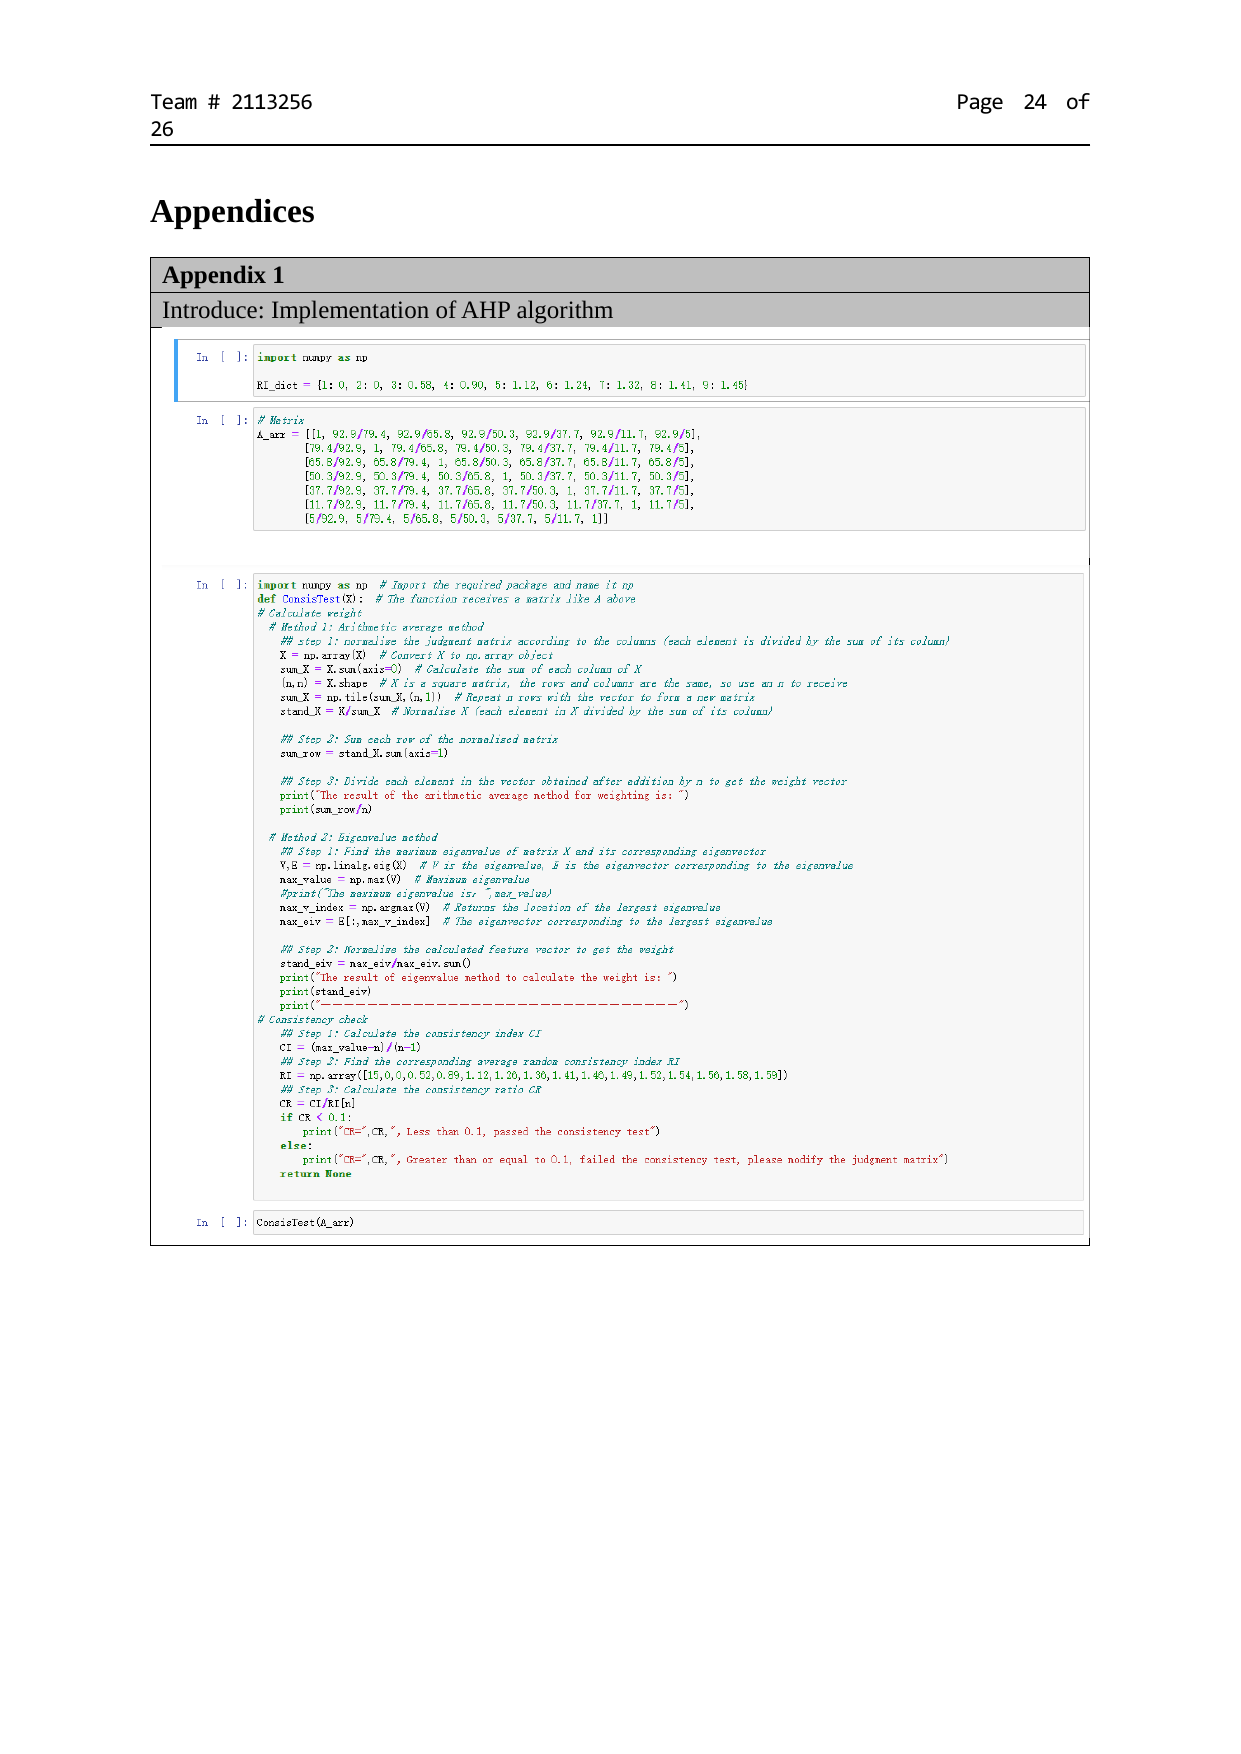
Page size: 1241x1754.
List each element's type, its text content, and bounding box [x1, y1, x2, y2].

table_header Appendix 1 [151, 258, 1089, 292]
table_cell [151, 328, 1089, 1245]
subtitle Appendices [150, 176, 1090, 244]
picture [161, 327, 1090, 558]
picture [161, 565, 1090, 1238]
table_cell Introduce: Implementation of AHP algorithm [151, 293, 1089, 327]
